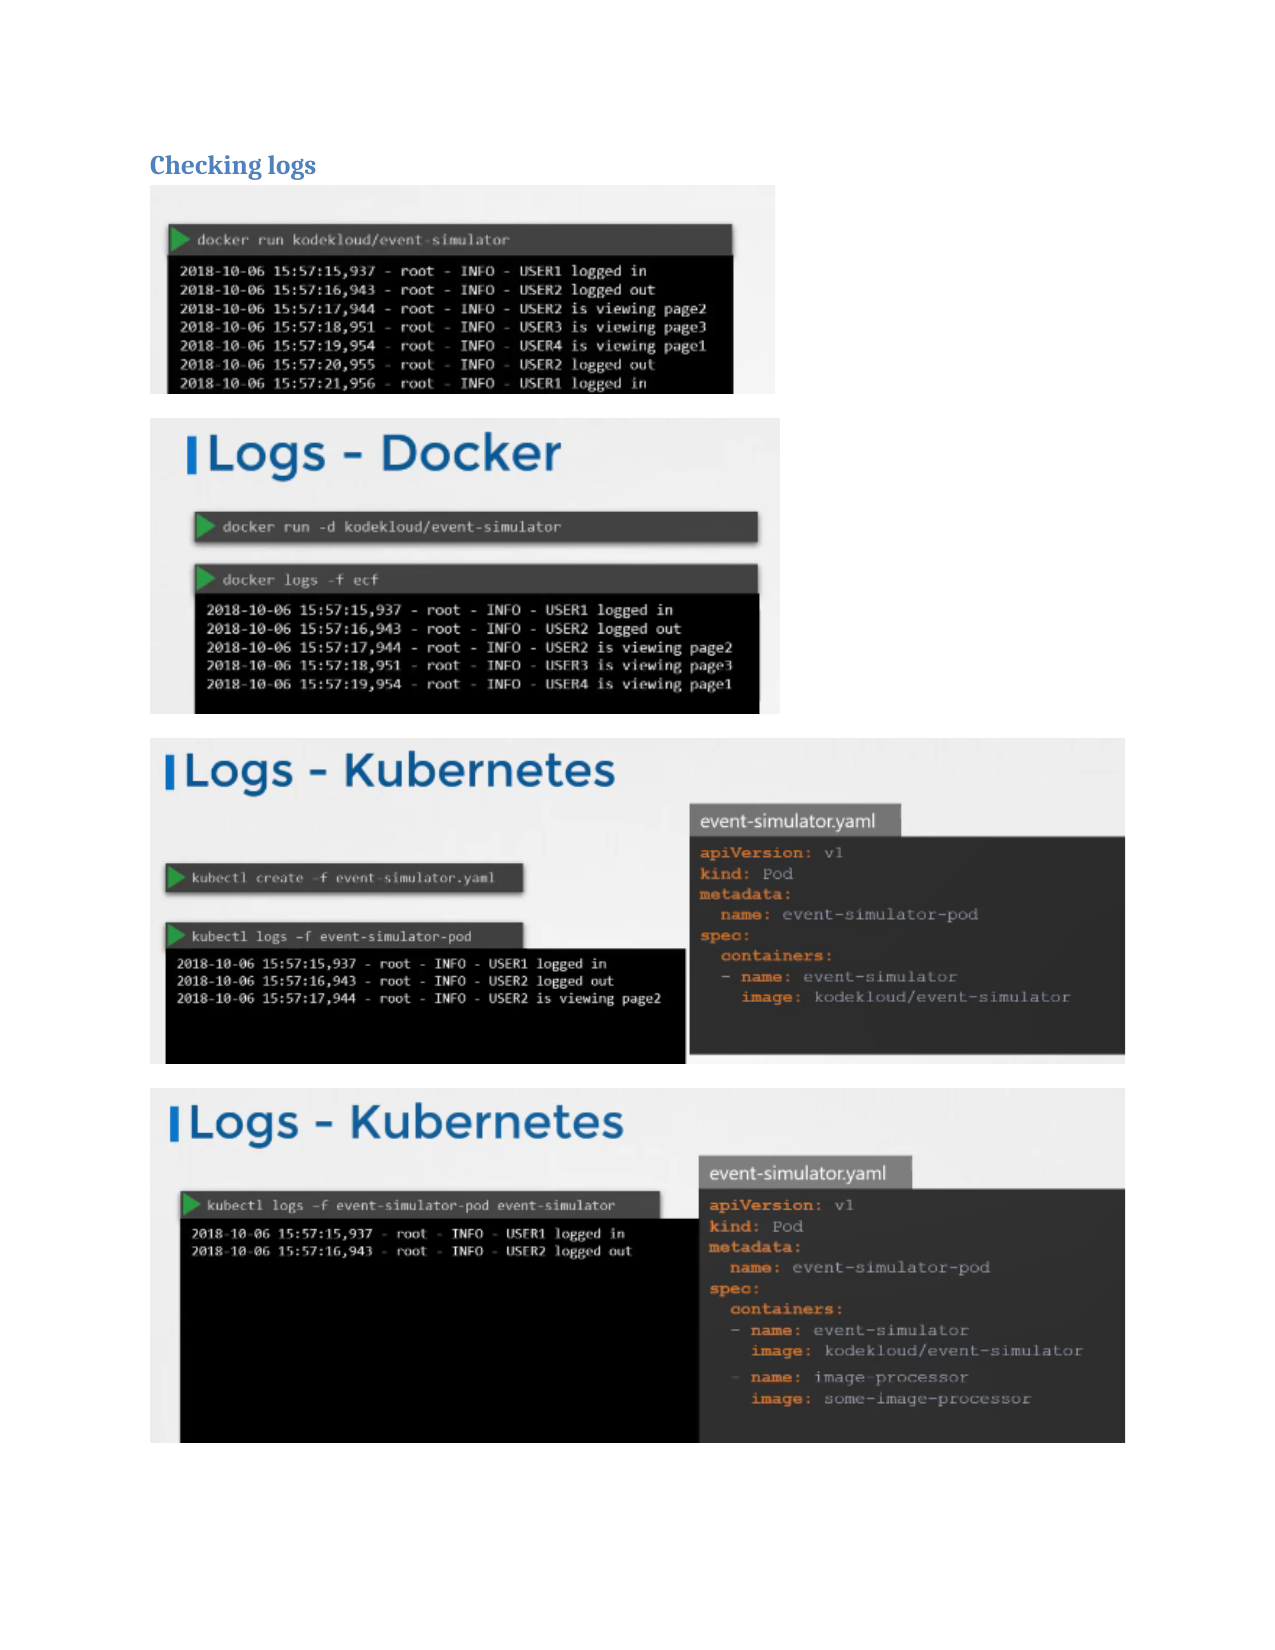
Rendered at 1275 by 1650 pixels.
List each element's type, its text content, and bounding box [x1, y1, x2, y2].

picture [150, 1088, 1125, 1443]
picture [150, 418, 780, 714]
subtitle Checking logs [150, 150, 1125, 181]
picture [150, 738, 1125, 1064]
picture [150, 185, 775, 394]
